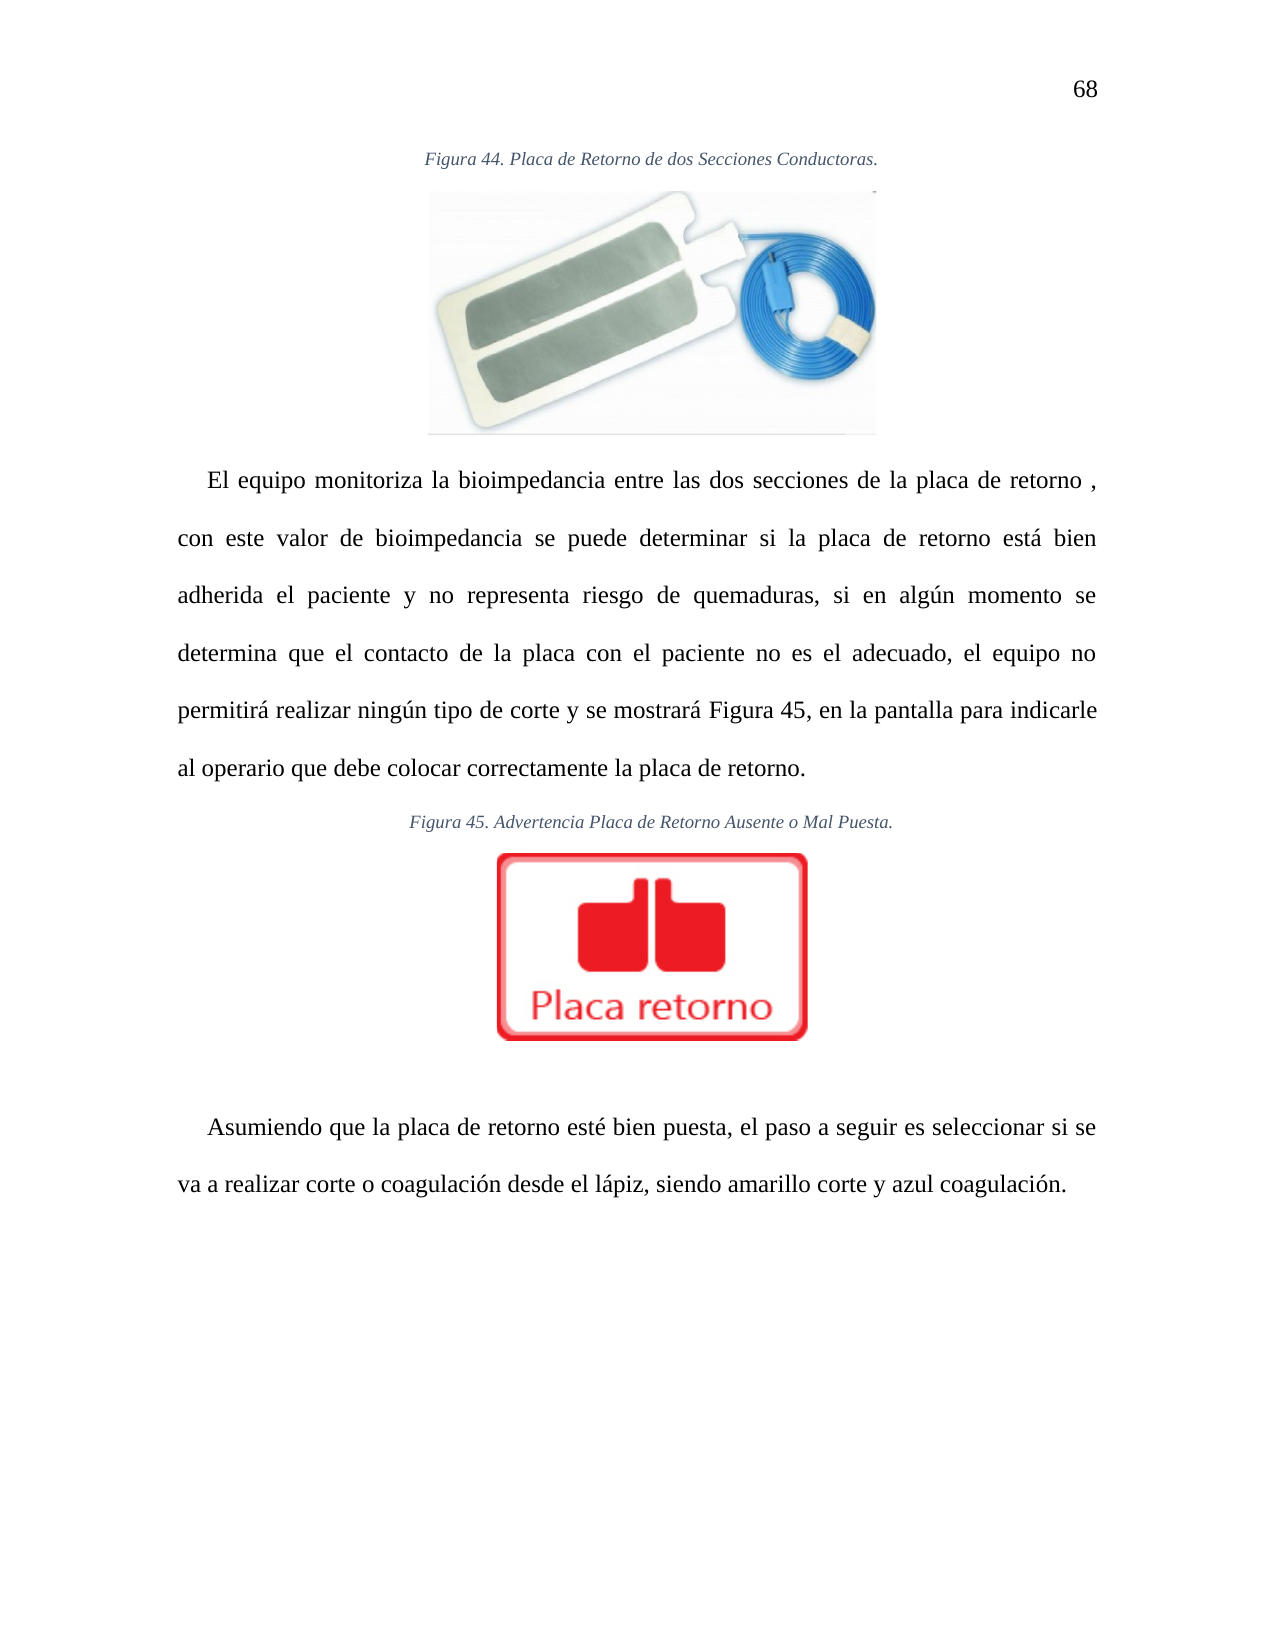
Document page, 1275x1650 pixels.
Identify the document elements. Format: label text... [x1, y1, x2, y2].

text Asumiendo que la placa de retorno esté bien puesta, el paso a seguir es seleccionar si se va a realizar corte o coagulación desde el lápiz, siendo amarillo corte y azul coagulación. [177, 1112, 1098, 1198]
text Figura 44. Placa de Retorno de dos Secciones Conductoras. [177, 148, 1098, 169]
text Figura 45. Advertencia Placa de Retorno Ausente o Mal Puesta. [177, 811, 1098, 832]
picture [496, 853, 808, 1041]
text El equipo monitoriza la bioimpedancia entre las dos secciones de la placa de retorno , con este valor de bioimpedancia se puede determinar si la placa de retorno está bien adherida el paciente y no representa riesgo de quemaduras, si en algún momento se determina que el contacto de la placa con el paciente no es el adecuado, el equipo no permitirá realizar ningún tipo de corte y se mostrará Figura 45, en la pantalla para indicarle al operario que debe colocar correctamente la placa de retorno. [177, 466, 1098, 782]
picture [428, 190, 877, 437]
